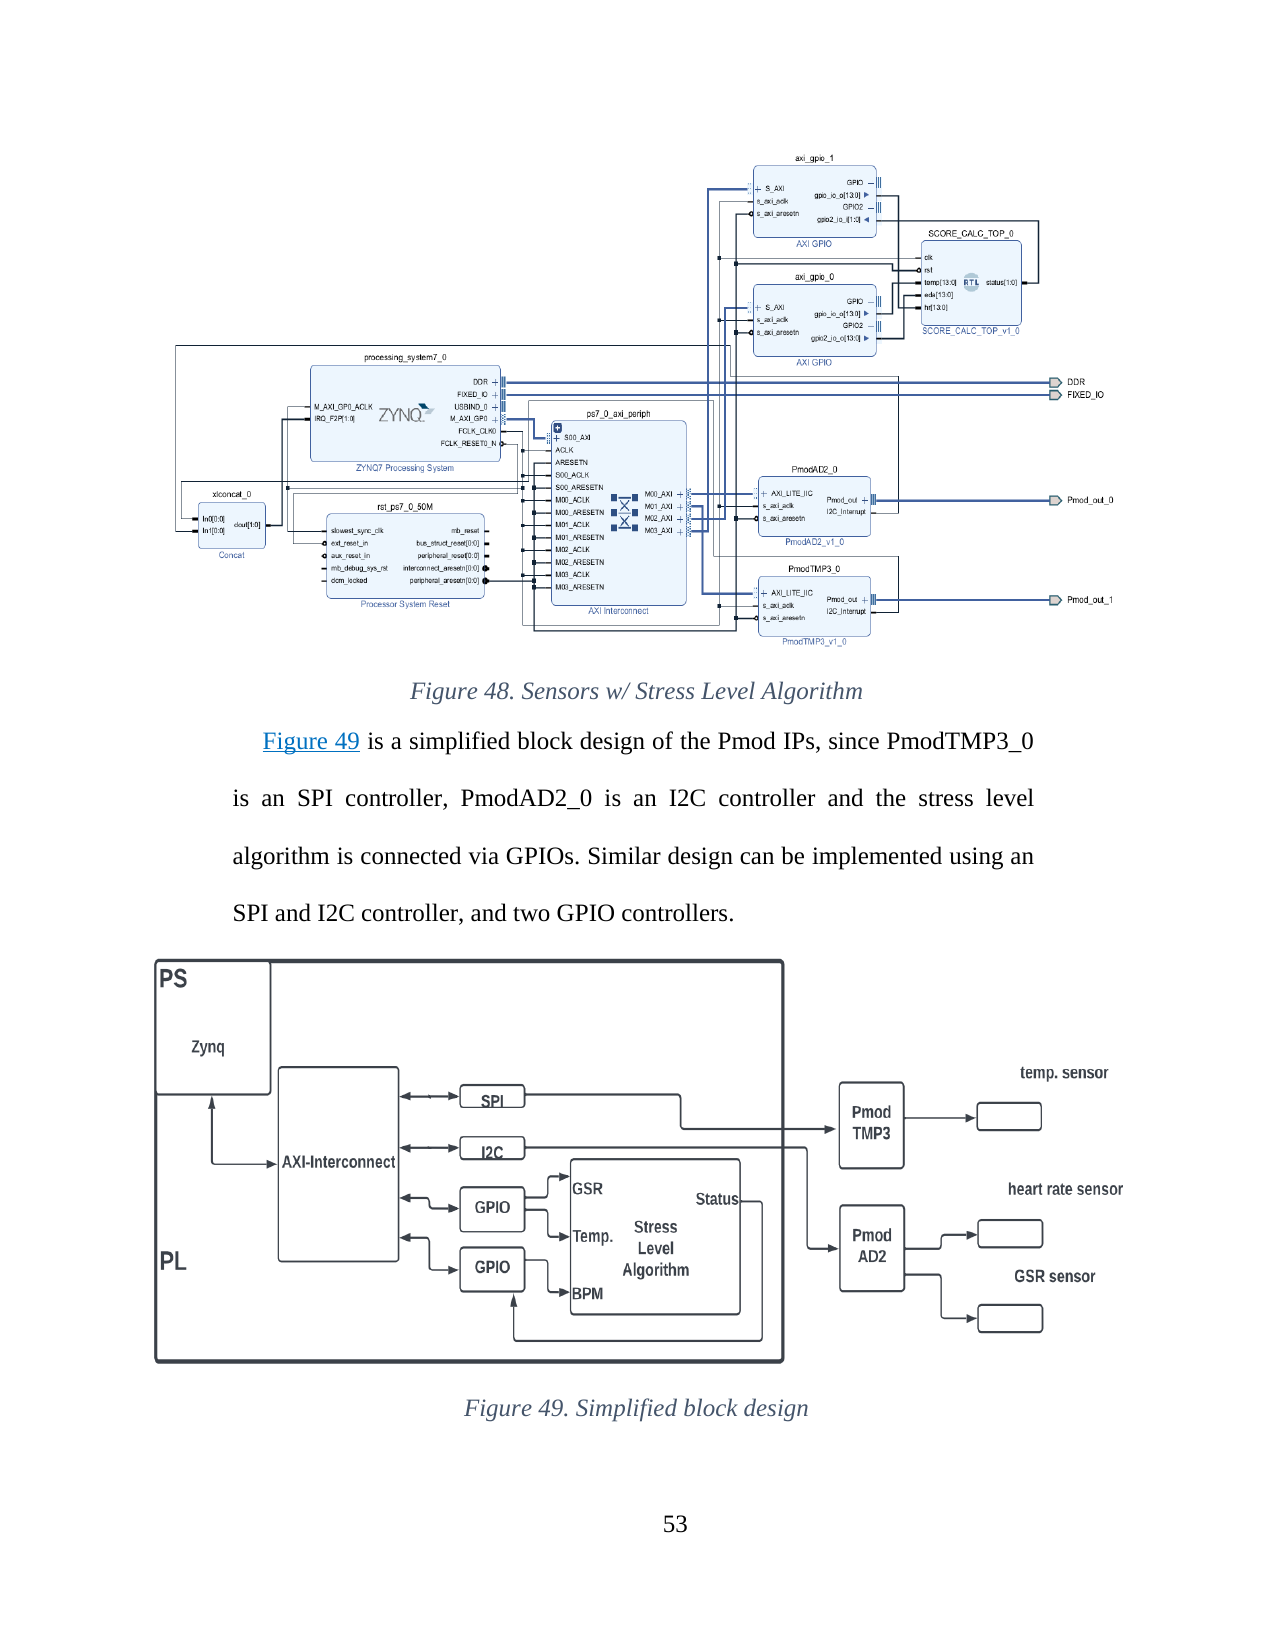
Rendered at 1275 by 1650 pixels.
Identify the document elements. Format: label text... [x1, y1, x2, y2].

picture [150, 150, 1125, 650]
picture [150, 955, 1125, 1365]
